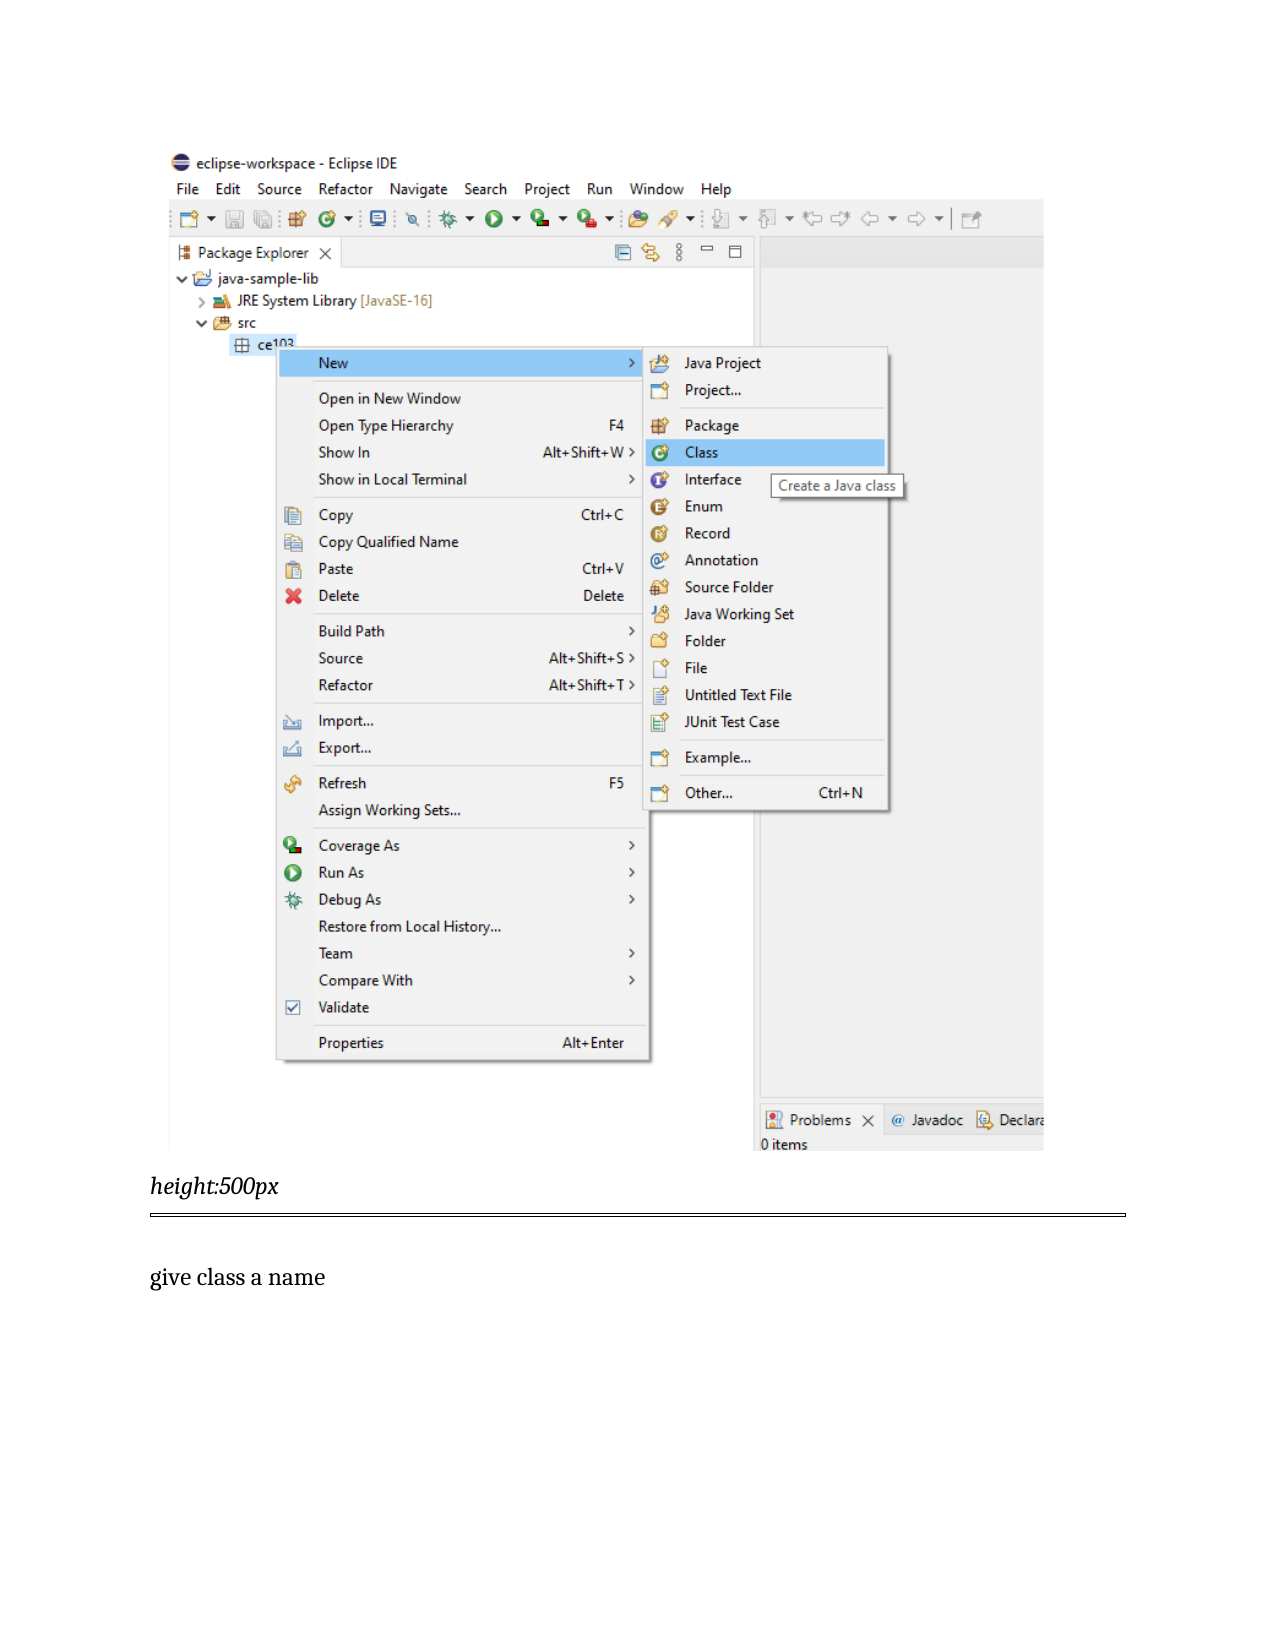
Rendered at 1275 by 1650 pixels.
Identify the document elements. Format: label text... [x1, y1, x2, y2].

text height:500px [150, 1172, 1125, 1201]
text give class a name [150, 1263, 1125, 1291]
picture [168, 150, 1044, 1151]
